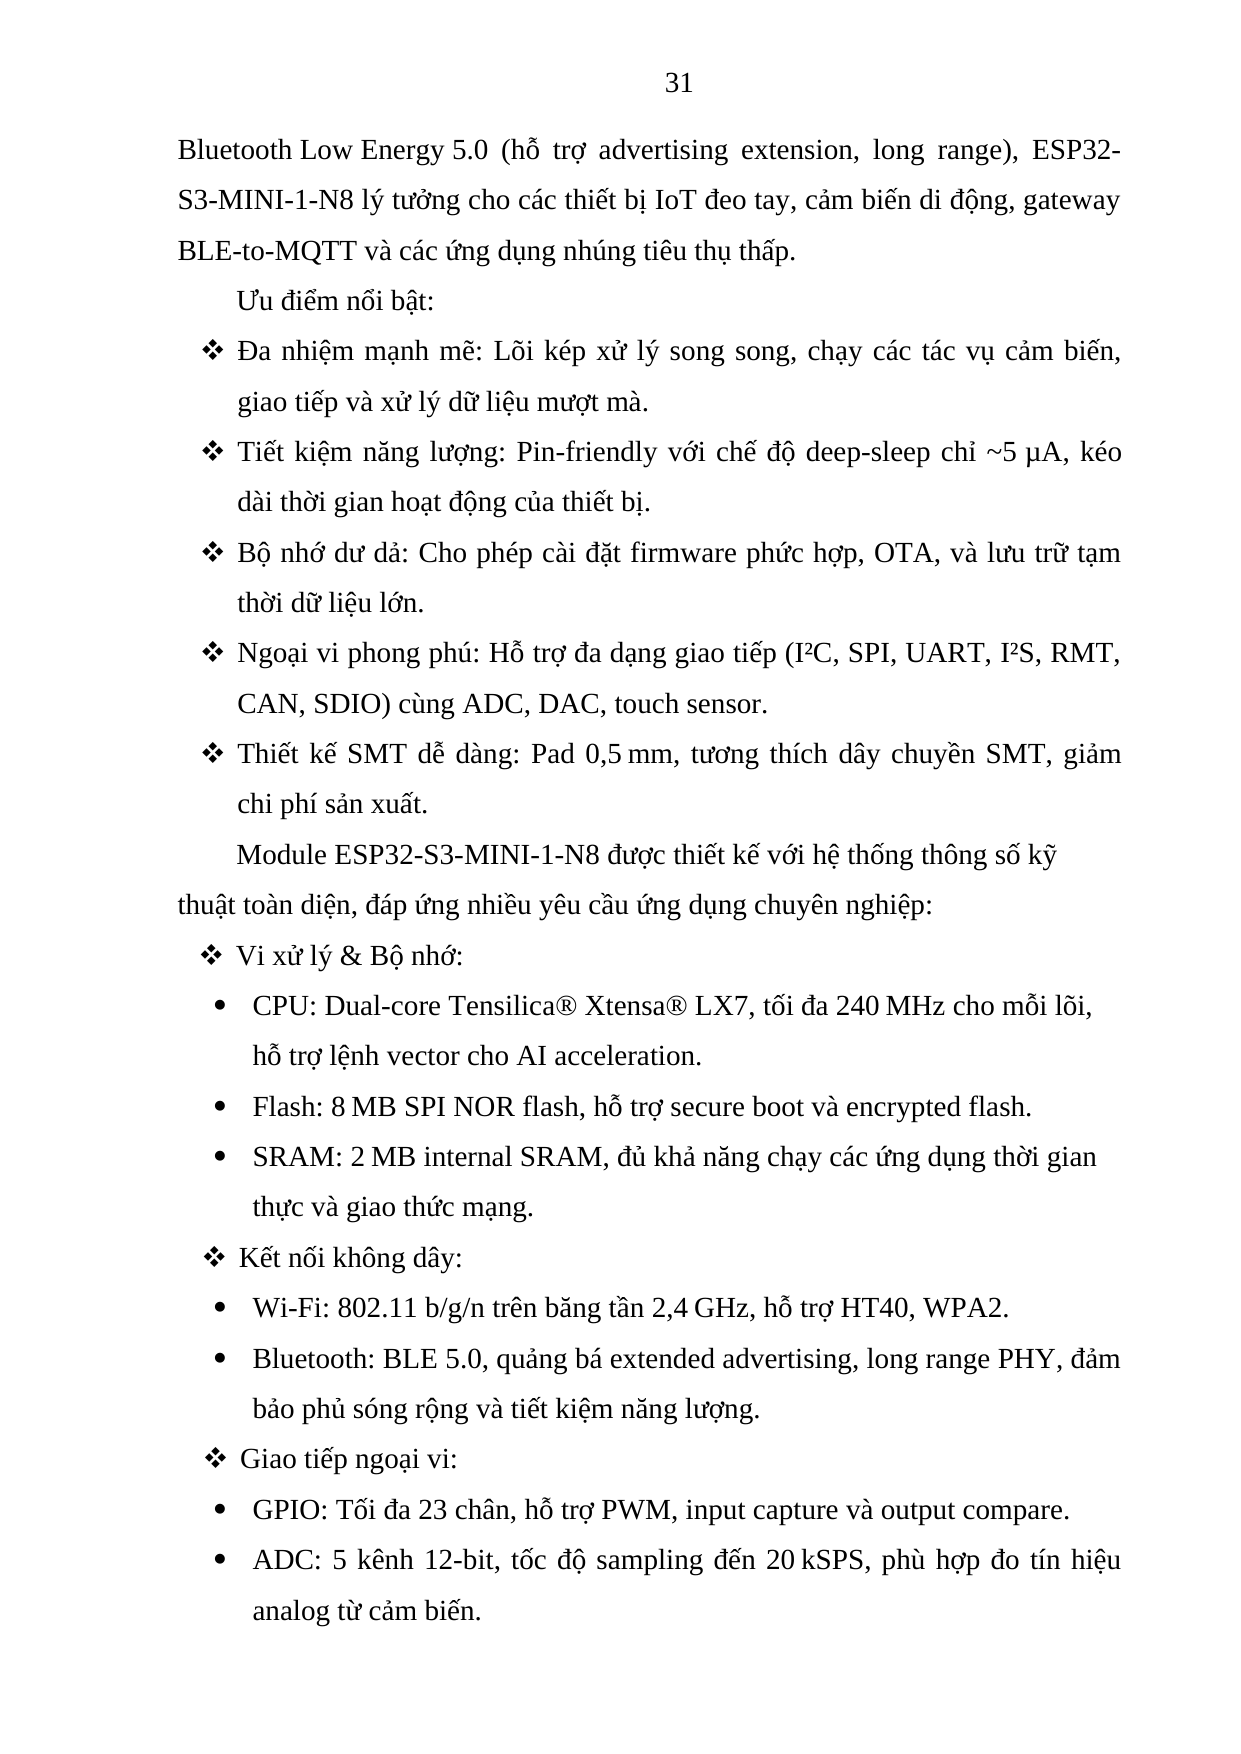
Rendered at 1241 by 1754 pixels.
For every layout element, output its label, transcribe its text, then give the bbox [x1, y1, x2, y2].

list Thiết kế SMT dễ dàng: Pad 0,5 mm, tương thích dây chuyền SMT, giảm chi phí sản xuất. [199, 736, 1122, 820]
list Bluetooth: BLE 5.0, quảng bá extended advertising, long range PHY, đảm bảo phủ sóng rộng và tiết kiệm năng lượng. [215, 1341, 1122, 1425]
text Module ESP32-S3-MINI-1-N8 được thiết kế với hệ thống thông số kỹ thuật toàn diện, đáp ứng nhiều yêu cầu ứng dụng chuyên nghiệp: [177, 837, 1122, 921]
list Flash: 8 MB SPI NOR flash, hỗ trợ secure boot và encrypted flash. [215, 1089, 1122, 1122]
list SRAM: 2 MB internal SRAM, đủ khả năng chạy các ứng dụng thời gian thực và giao thức mạng. [215, 1139, 1122, 1223]
list Giao tiếp ngoại vi: [202, 1441, 1122, 1475]
list Kết nối không dây: [201, 1240, 1122, 1273]
list CPU: Dual-core Tensilica® Xtensa® LX7, tối đa 240 MHz cho mỗi lõi, hỗ trợ lệnh vector cho AI acceleration. [215, 988, 1122, 1072]
list Đa nhiệm mạnh mẽ: Lõi kép xử lý song song, chạy các tác vụ cảm biến, giao tiếp và xử lý dữ liệu mượt mà. [199, 333, 1122, 417]
list Wi-Fi: 802.11 b/g/n trên băng tần 2,4 GHz, hỗ trợ HT40, WPA2. [215, 1290, 1122, 1324]
list Vi xử lý & Bộ nhớ: [198, 938, 1122, 971]
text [177, 132, 1122, 266]
text Ưu điểm nổi bật: [177, 283, 1122, 317]
list ADC: 5 kênh 12-bit, tốc độ sampling đến 20 kSPS, phù hợp đo tín hiệu analog từ cảm biến. [215, 1542, 1122, 1626]
list GPIO: Tối đa 23 chân, hỗ trợ PWM, input capture và output compare. [215, 1492, 1122, 1526]
list Tiết kiệm năng lượng: Pin-friendly với chế độ deep-sleep chỉ ~5 µA, kéo dài thời gian hoạt động của thiết bị. [199, 434, 1122, 518]
list Ngoại vi phong phú: Hỗ trợ đa dạng giao tiếp (I²C, SPI, UART, I²S, RMT, CAN, SDIO) cùng ADC, DAC, touch sensor. [199, 636, 1122, 719]
list Bộ nhớ dư dả: Cho phép cài đặt firmware phức hợp, OTA, và lưu trữ tạm thời dữ liệu lớn. [199, 535, 1122, 619]
